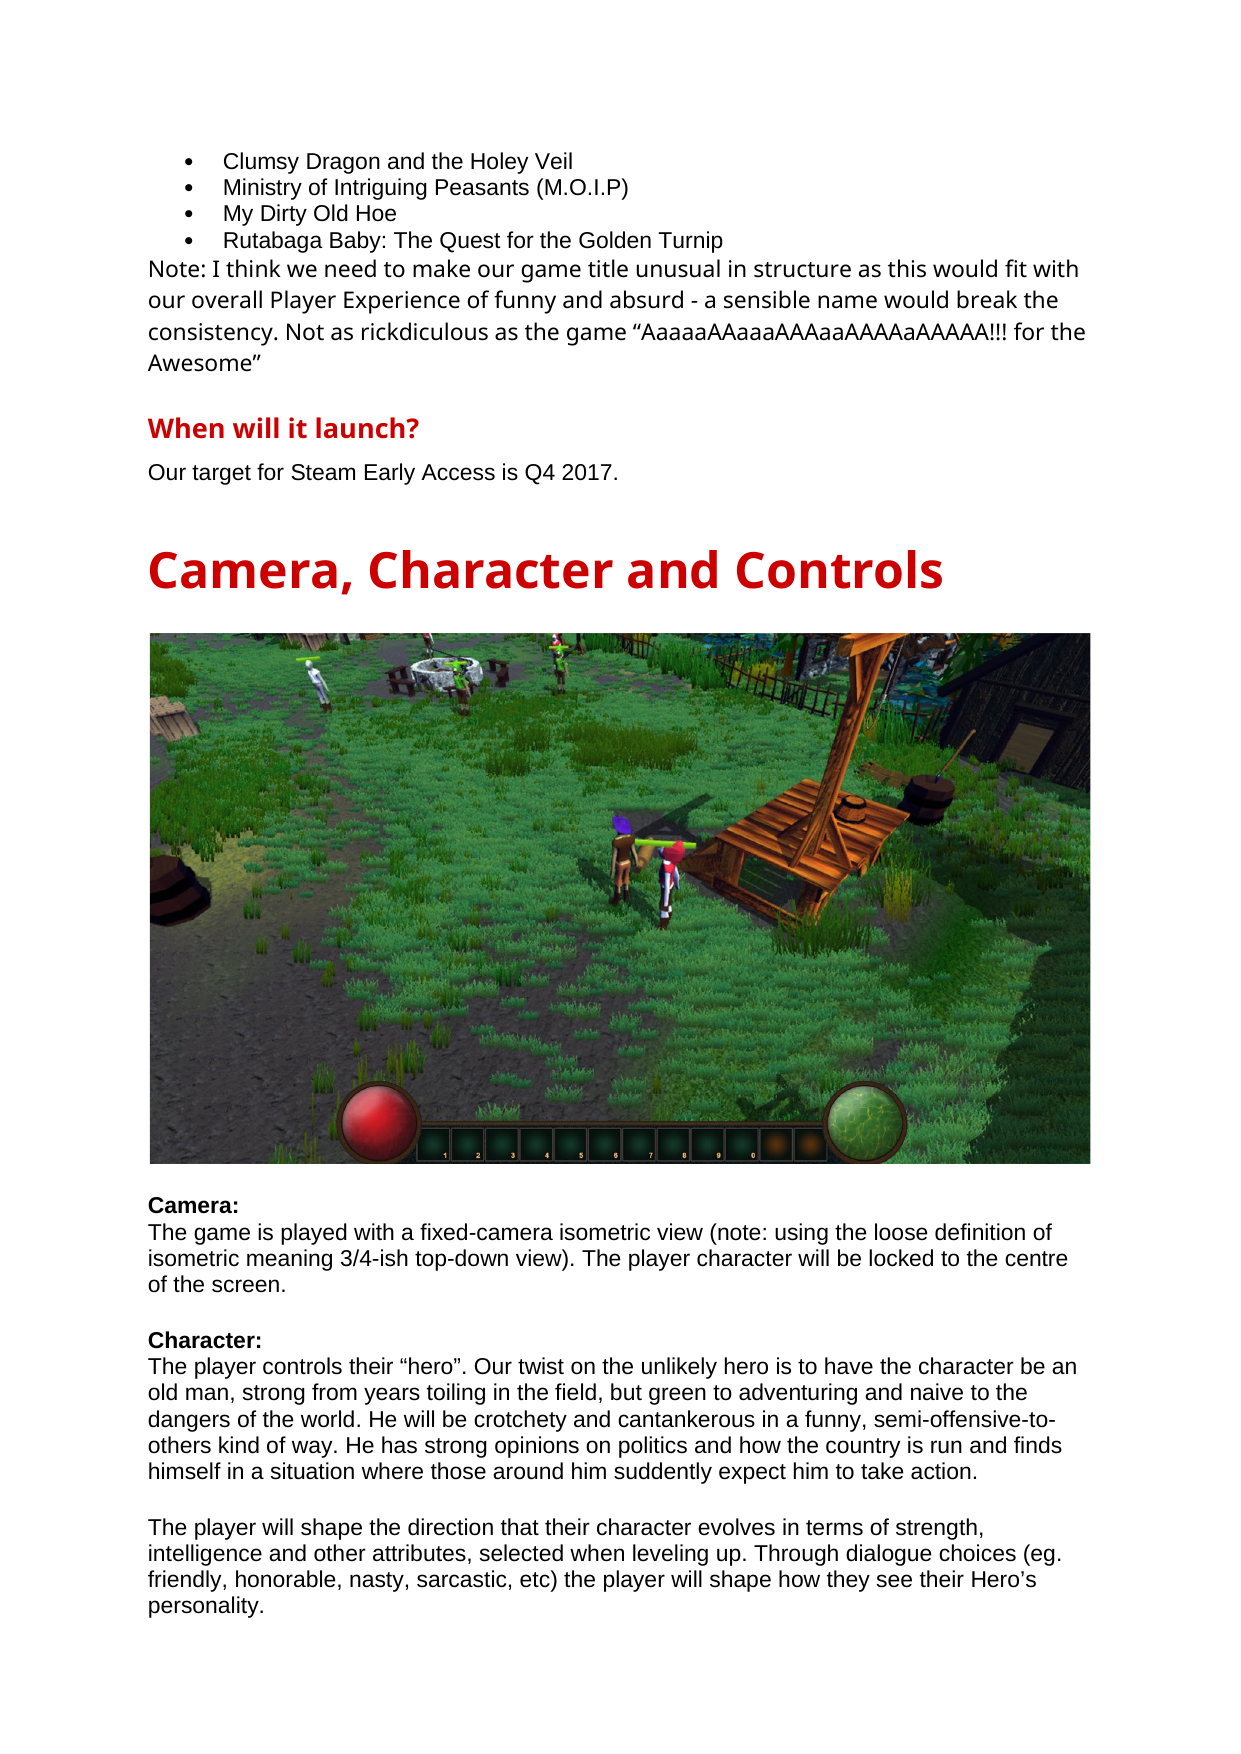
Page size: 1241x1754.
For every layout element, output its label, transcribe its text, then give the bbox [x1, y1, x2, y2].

text Note: I think we need to make our game title unusual in structure as this would fit with our overall Player Experience of funny and absurd - a sensible name would break the consistency. Not as rickdiculous as the game “AaaaaAAaaaAAAaaAAAAaAAAAA!!! for the Awesome” [148, 253, 1093, 378]
text The player will shape the direction that their character evolves in terms of strength, intelligence and other attributes, selected when leveling up. Through dialogue choices (eg. friendly, honorable, nasty, sarcastic, etc) the player will shape how they see their Hero’s personality. [148, 1513, 1093, 1619]
list Clumsy Dragon and the Holey Veil [185, 148, 1093, 174]
text Our target for Steam Early Access is Q4 2017. [148, 459, 1093, 485]
list My Dirty Old Hoe [185, 200, 1093, 227]
picture [149, 633, 1091, 1164]
text Camera: [148, 1192, 1093, 1219]
text When will it launch? [148, 409, 1093, 446]
list Rutabaga Baby: The Quest for the Golden Turnip [185, 227, 1093, 253]
text Camera, Character and Controls [148, 534, 1093, 603]
list Ministry of Intriguing Peasants (M.O.I.P) [185, 174, 1093, 200]
text Character: [148, 1327, 1093, 1353]
text The player controls their “hero”. Our twist on the unlikely hero is to have the character be an old man, strong from years toiling in the field, but green to adventuring and naive to the dangers of the world. He will be crotchety and cantankerous in a funny, semi-offensive-to-others kind of way. He has strong opinions on politics and how the country is run and finds himself in a situation where those around him suddently expect him to take action. [148, 1353, 1093, 1485]
text The game is played with a fixed-camera isometric view (note: using the loose definition of isometric meaning 3/4-ish top-down view). The player character will be locked to the centre of the screen. [148, 1219, 1093, 1298]
